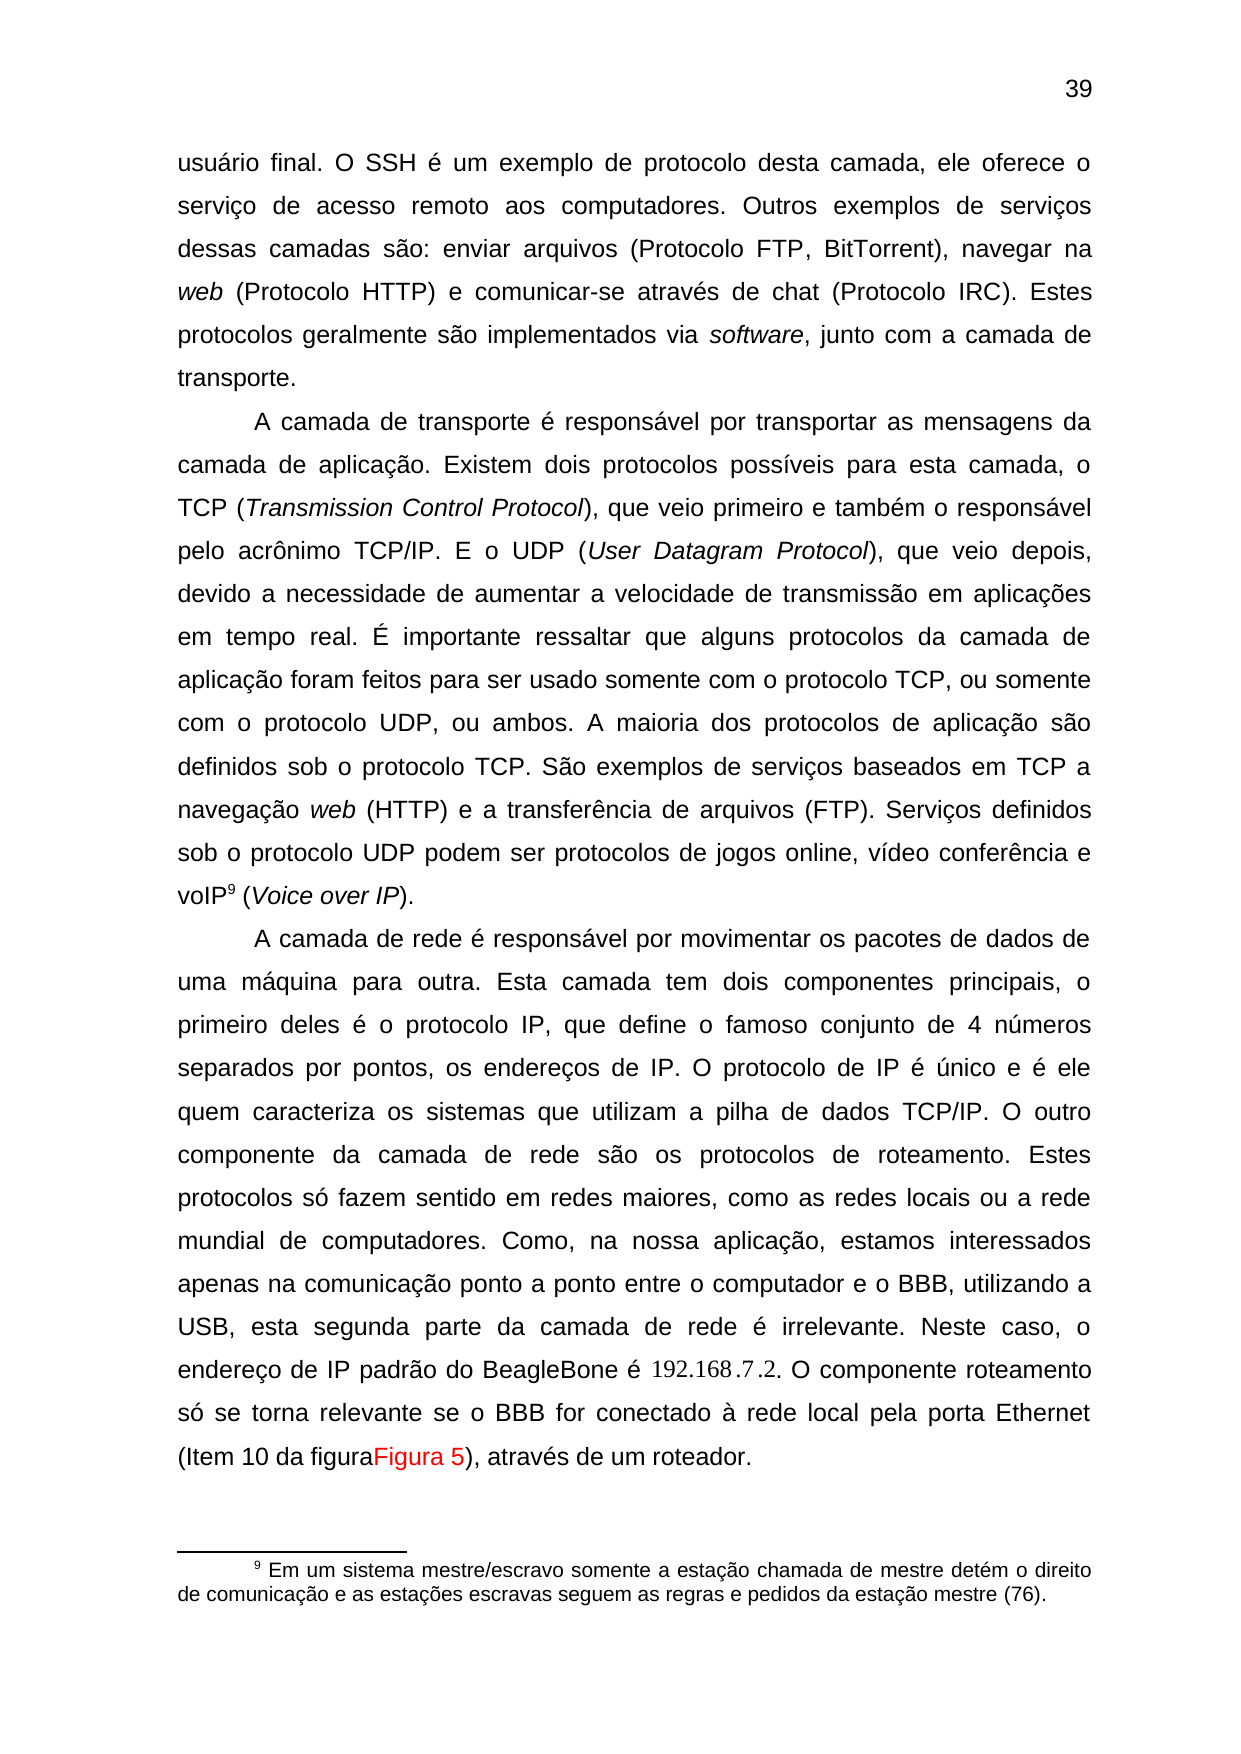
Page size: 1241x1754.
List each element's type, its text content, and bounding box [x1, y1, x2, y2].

text A camada de transporte é responsável por transportar as mensagens da camada de aplicação. Existem dois protocolos possíveis para esta camada, o TCP (Transmission Control Protocol), que veio primeiro e também o responsável pelo acrônimo TCP/IP. E o UDP (User Datagram Protocol), que veio depois, devido a necessidade de aumentar a velocidade de transmissão em aplicações em tempo real. É importante ressaltar que alguns protocolos da camada de aplicação foram feitos para ser usado somente com o protocolo TCP, ou somente com o protocolo UDP, ou ambos. A maioria dos protocolos de aplicação são definidos sob o protocolo TCP. São exemplos de serviços baseados em TCP a navegação web (HTTP) e a transferência de arquivos (FTP). Serviços definidos sob o protocolo UDP podem ser protocolos de jogos online, vídeo conferência e voIP (Voice over IP). [177, 406, 1092, 909]
text A camada de rede é responsável por movimentar os pacotes de dados de uma máquina para outra. Esta camada tem dois componentes principais, o primeiro deles é o protocolo IP, que define o famoso conjunto de 4 números separados por pontos, os endereços de IP. O protocolo de IP é único e é ele quem caracteriza os sistemas que utilizam a pilha de dados TCP/IP. O outro componente da camada de rede são os protocolos de roteamento. Estes protocolos só fazem sentido em redes maiores, como as redes locais ou a rede mundial de computadores. Como, na nossa aplicação, estamos interessados apenas na comunicação ponto a ponto entre o computador e o BBB, utilizando a USB, esta segunda parte da camada de rede é irrelevante. Neste caso, o endereço de IP padrão do BeagleBone é . O componente roteamento só se torna relevante se o BBB for conectado à rede local pela porta Ethernet (Item 10 da figuraFigura 5), através de um roteador. [177, 924, 1092, 1470]
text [177, 148, 1092, 392]
